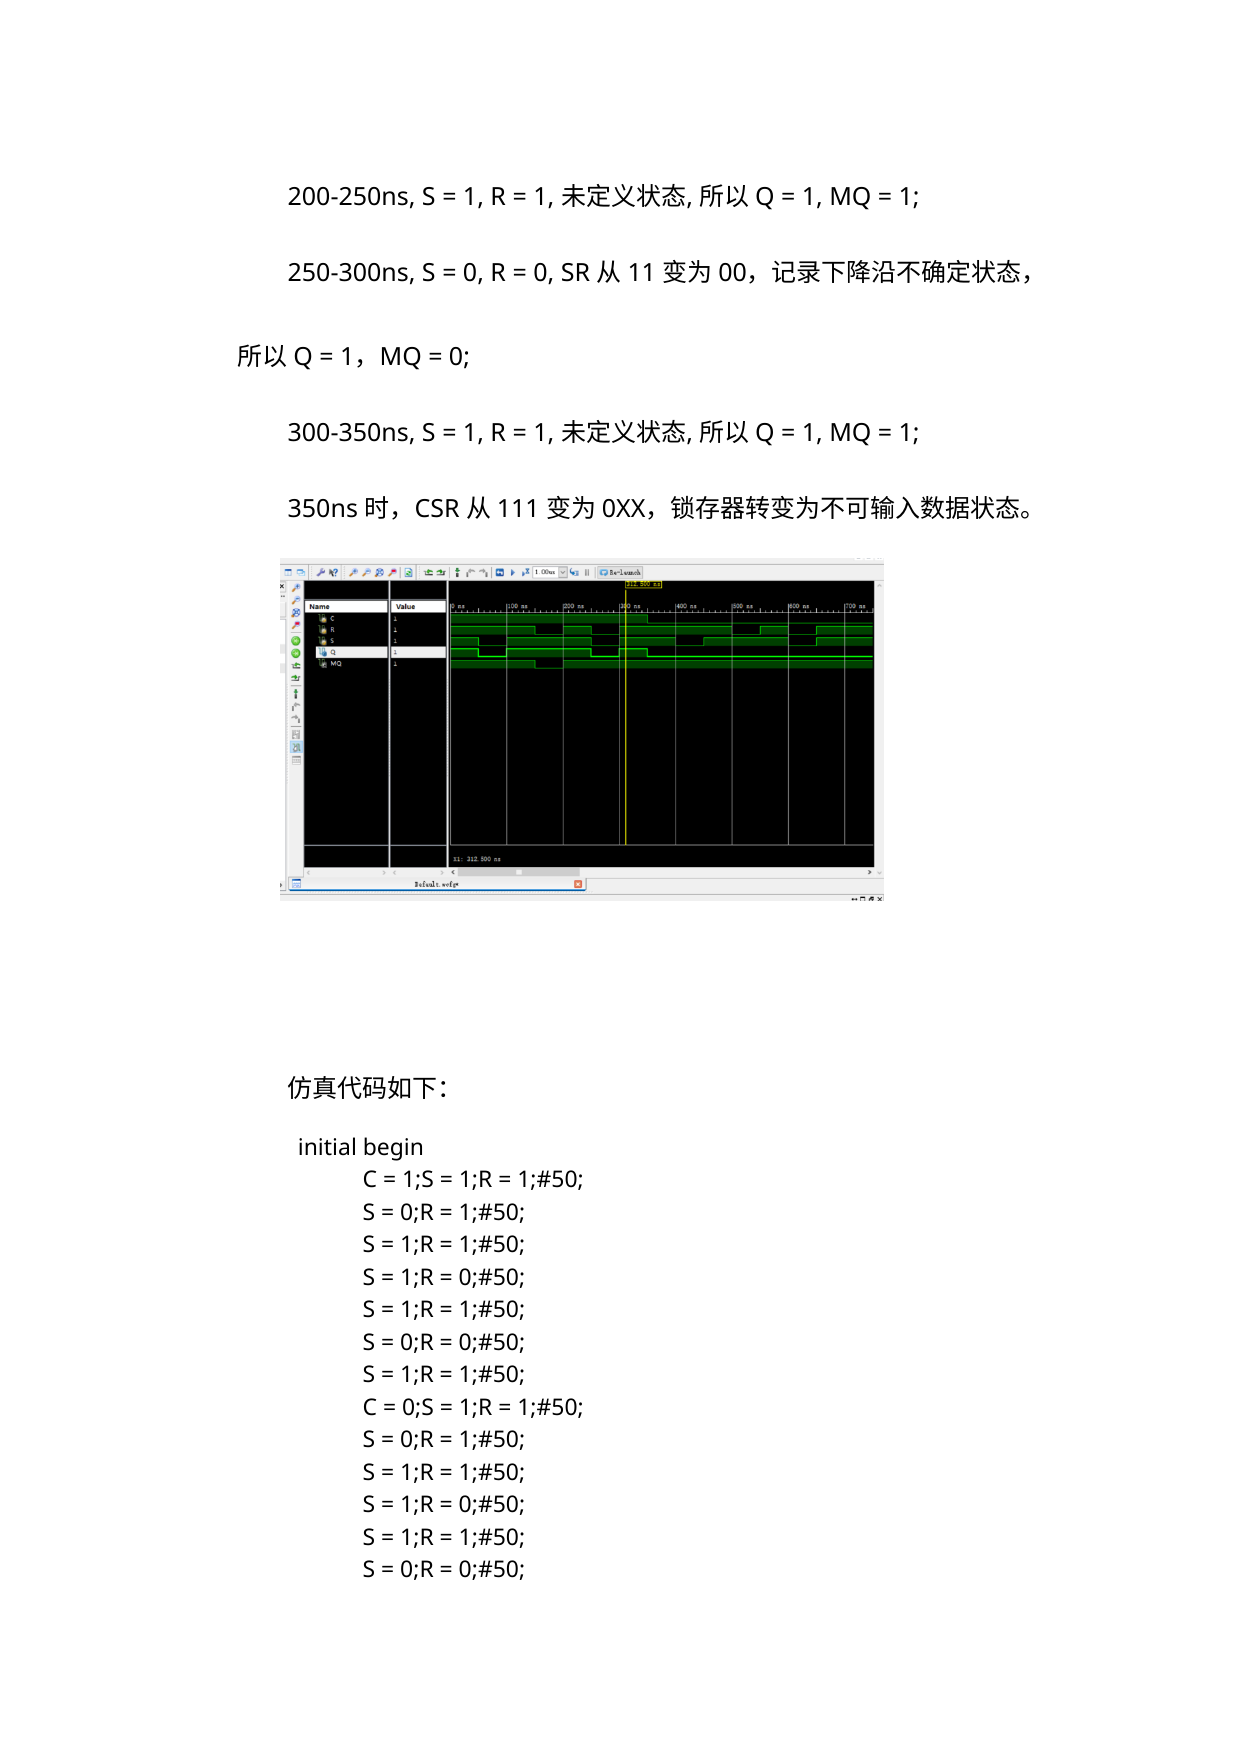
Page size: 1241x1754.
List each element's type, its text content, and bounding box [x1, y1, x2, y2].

list S = 1;R = 1;#50; [231, 1357, 1053, 1390]
list 200-250ns, S = 1, R = 1, 未定义状态, 所以 Q = 1, MQ = 1; [187, 162, 1053, 227]
list 300-350ns, S = 1, R = 1, 未定义状态, 所以 Q = 1, MQ = 1; [187, 398, 1053, 463]
list S = 1;R = 1;#50; [231, 1455, 1053, 1487]
list 250-300ns, S = 0, R = 0, SR 从 11 变为 00，记录下降沿不确定状态，所以 Q = 1，MQ = 0; [237, 238, 1053, 387]
list S = 1;R = 1;#50; [231, 1292, 1053, 1325]
list S = 0;R = 1;#50; [231, 1195, 1053, 1227]
list S = 0;R = 0;#50; [231, 1325, 1053, 1357]
list C = 1;S = 1;R = 1;#50; [231, 1162, 1053, 1195]
picture [280, 558, 884, 901]
list 350ns 时，CSR 从 111 变为 0XX，锁存器转变为不可输入数据状态。 [187, 474, 1053, 539]
list S = 0;R = 0;#50; [231, 1552, 1053, 1585]
list initial begin [231, 1130, 1053, 1162]
list 仿真代码如下： [187, 1054, 1053, 1119]
list S = 1;R = 1;#50; [231, 1227, 1053, 1260]
list S = 0;R = 1;#50; [231, 1422, 1053, 1455]
list S = 1;R = 0;#50; [231, 1260, 1053, 1292]
list S = 1;R = 1;#50; [231, 1520, 1053, 1552]
list C = 0;S = 1;R = 1;#50; [231, 1390, 1053, 1422]
list S = 1;R = 0;#50; [231, 1487, 1053, 1520]
